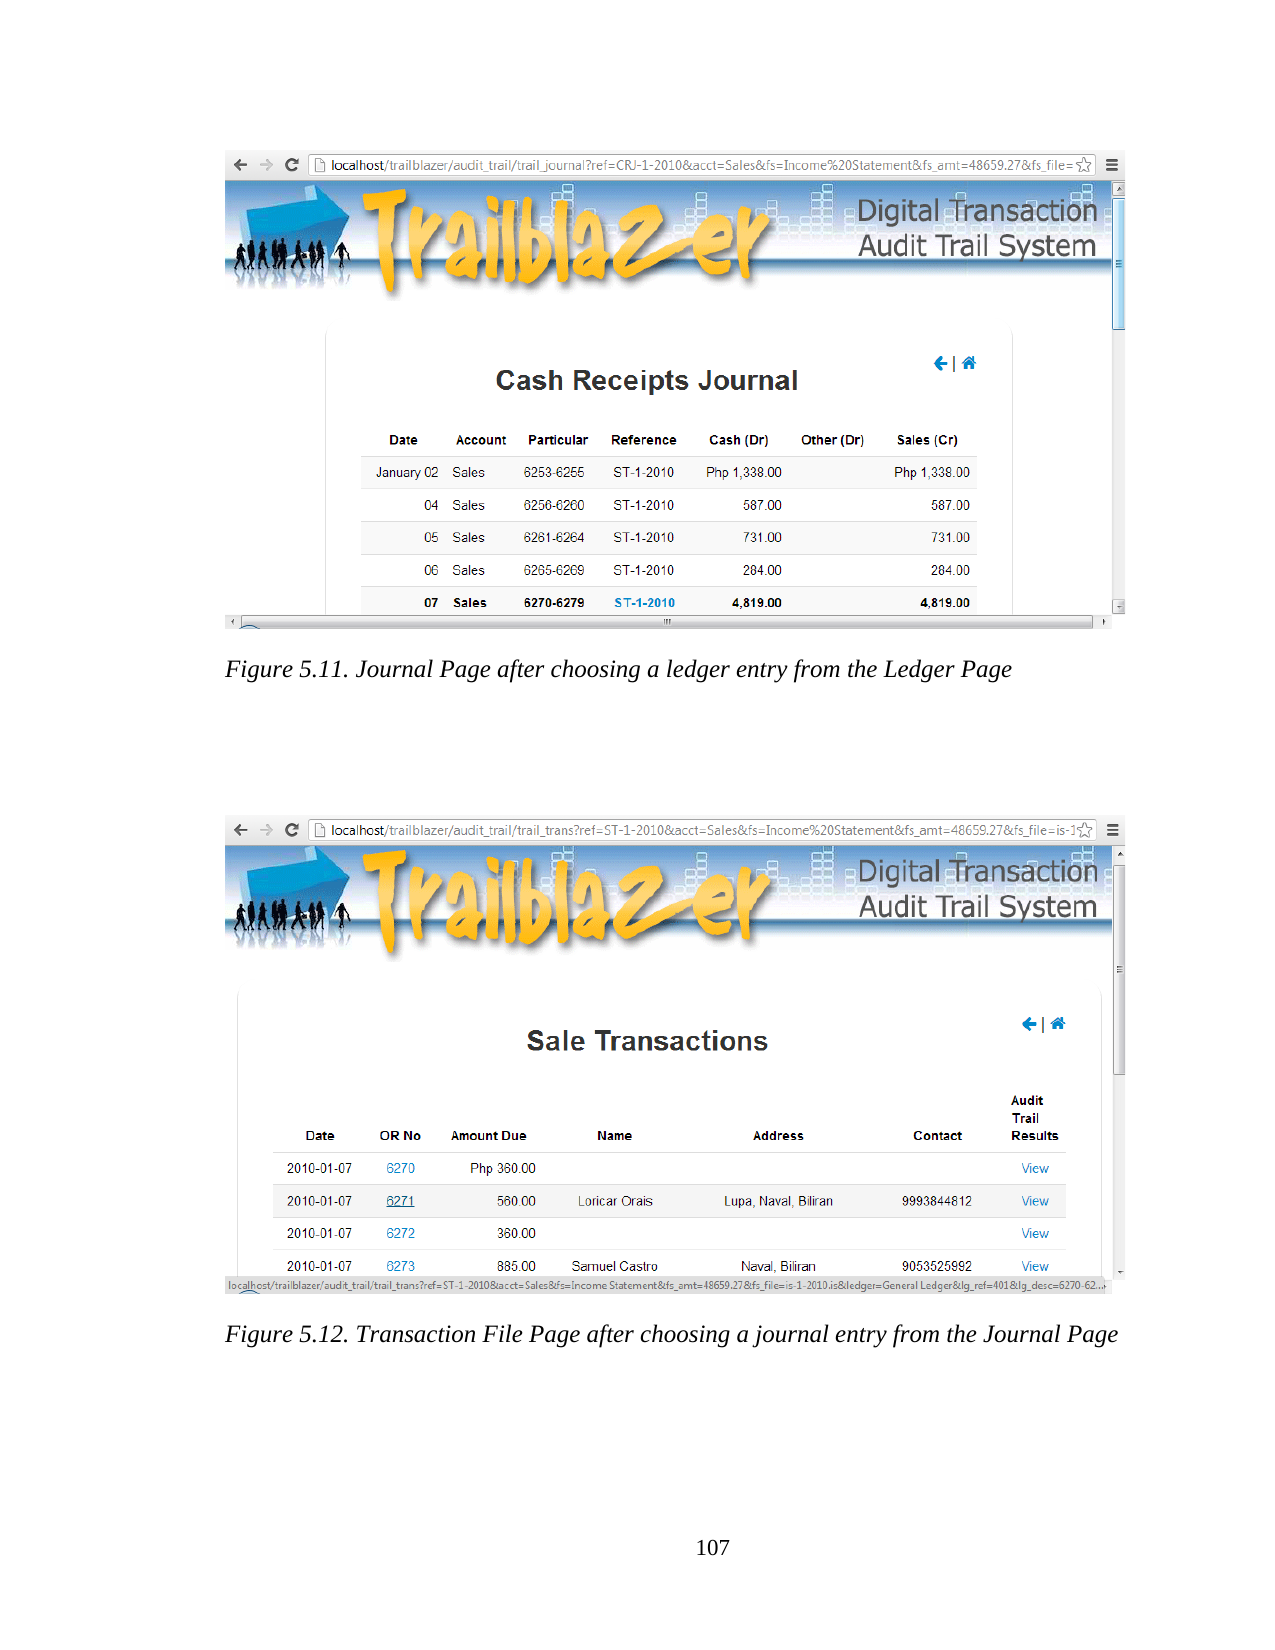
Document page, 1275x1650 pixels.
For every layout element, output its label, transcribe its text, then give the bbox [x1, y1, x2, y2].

text Figure 5.11. Journal Page after choosing a ledger entry from the Ledger Page [225, 654, 1125, 683]
picture [225, 150, 1125, 629]
text Figure 5.12. Transaction File Page after choosing a journal entry from the Journal Page [225, 1319, 1125, 1348]
picture [225, 815, 1125, 1294]
